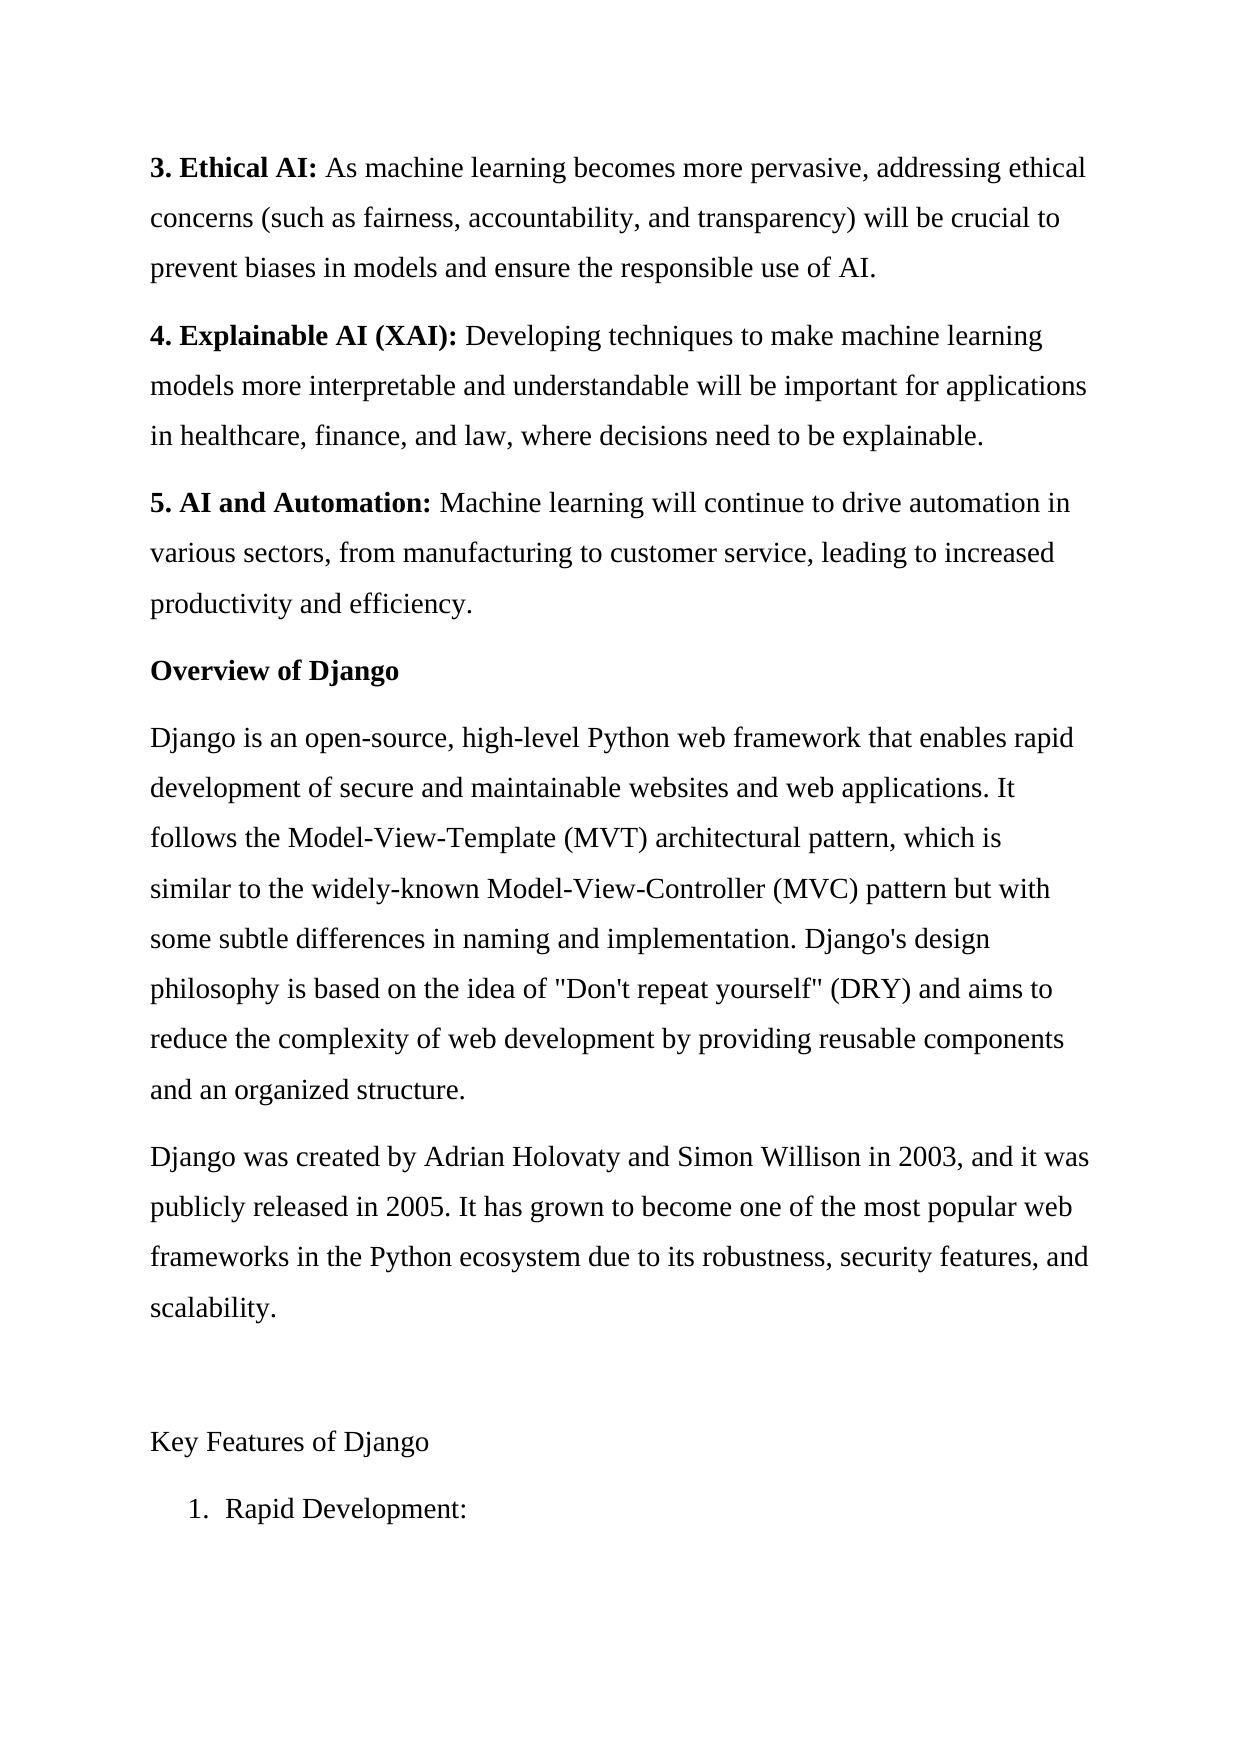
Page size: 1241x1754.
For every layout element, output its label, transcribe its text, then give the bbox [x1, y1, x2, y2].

text 4. Explainable AI (XAI): Developing techniques to make machine learning models more interpretable and understandable will be important for applications in healthcare, finance, and law, where decisions need to be explainable. [150, 318, 1090, 452]
text 3. Ethical AI: As machine learning becomes more pervasive, addressing ethical concerns (such as fairness, accountability, and transparency) will be crucial to prevent biases in models and ensure the responsible use of AI. [150, 150, 1090, 284]
text Overview of Django [150, 653, 1090, 686]
list Rapid Development: [187, 1491, 1090, 1524]
text 5. AI and Automation: Machine learning will continue to drive automation in various sectors, from manufacturing to customer service, leading to increased productivity and efficiency. [150, 485, 1090, 619]
text Key Features of Django [150, 1424, 1090, 1457]
text Django is an open-source, high-level Python web framework that enables rapid development of secure and maintainable websites and web applications. It follows the Model-View-Template (MVT) architectural pattern, which is similar to the widely-known Model-View-Controller (MVC) pattern but with some subtle differences in naming and implementation. Django's design philosophy is based on the idea of "Don't repeat yourself" (DRY) and aims to reduce the complexity of web development by providing reusable components and an organized structure. [150, 720, 1090, 1106]
text Django was created by Adrian Holovaty and Simon Willison in 2003, and it was publicly released in 2005. It has grown to become one of the most popular web frameworks in the Python ecosystem due to its robustness, security features, and scalability. [150, 1139, 1090, 1323]
